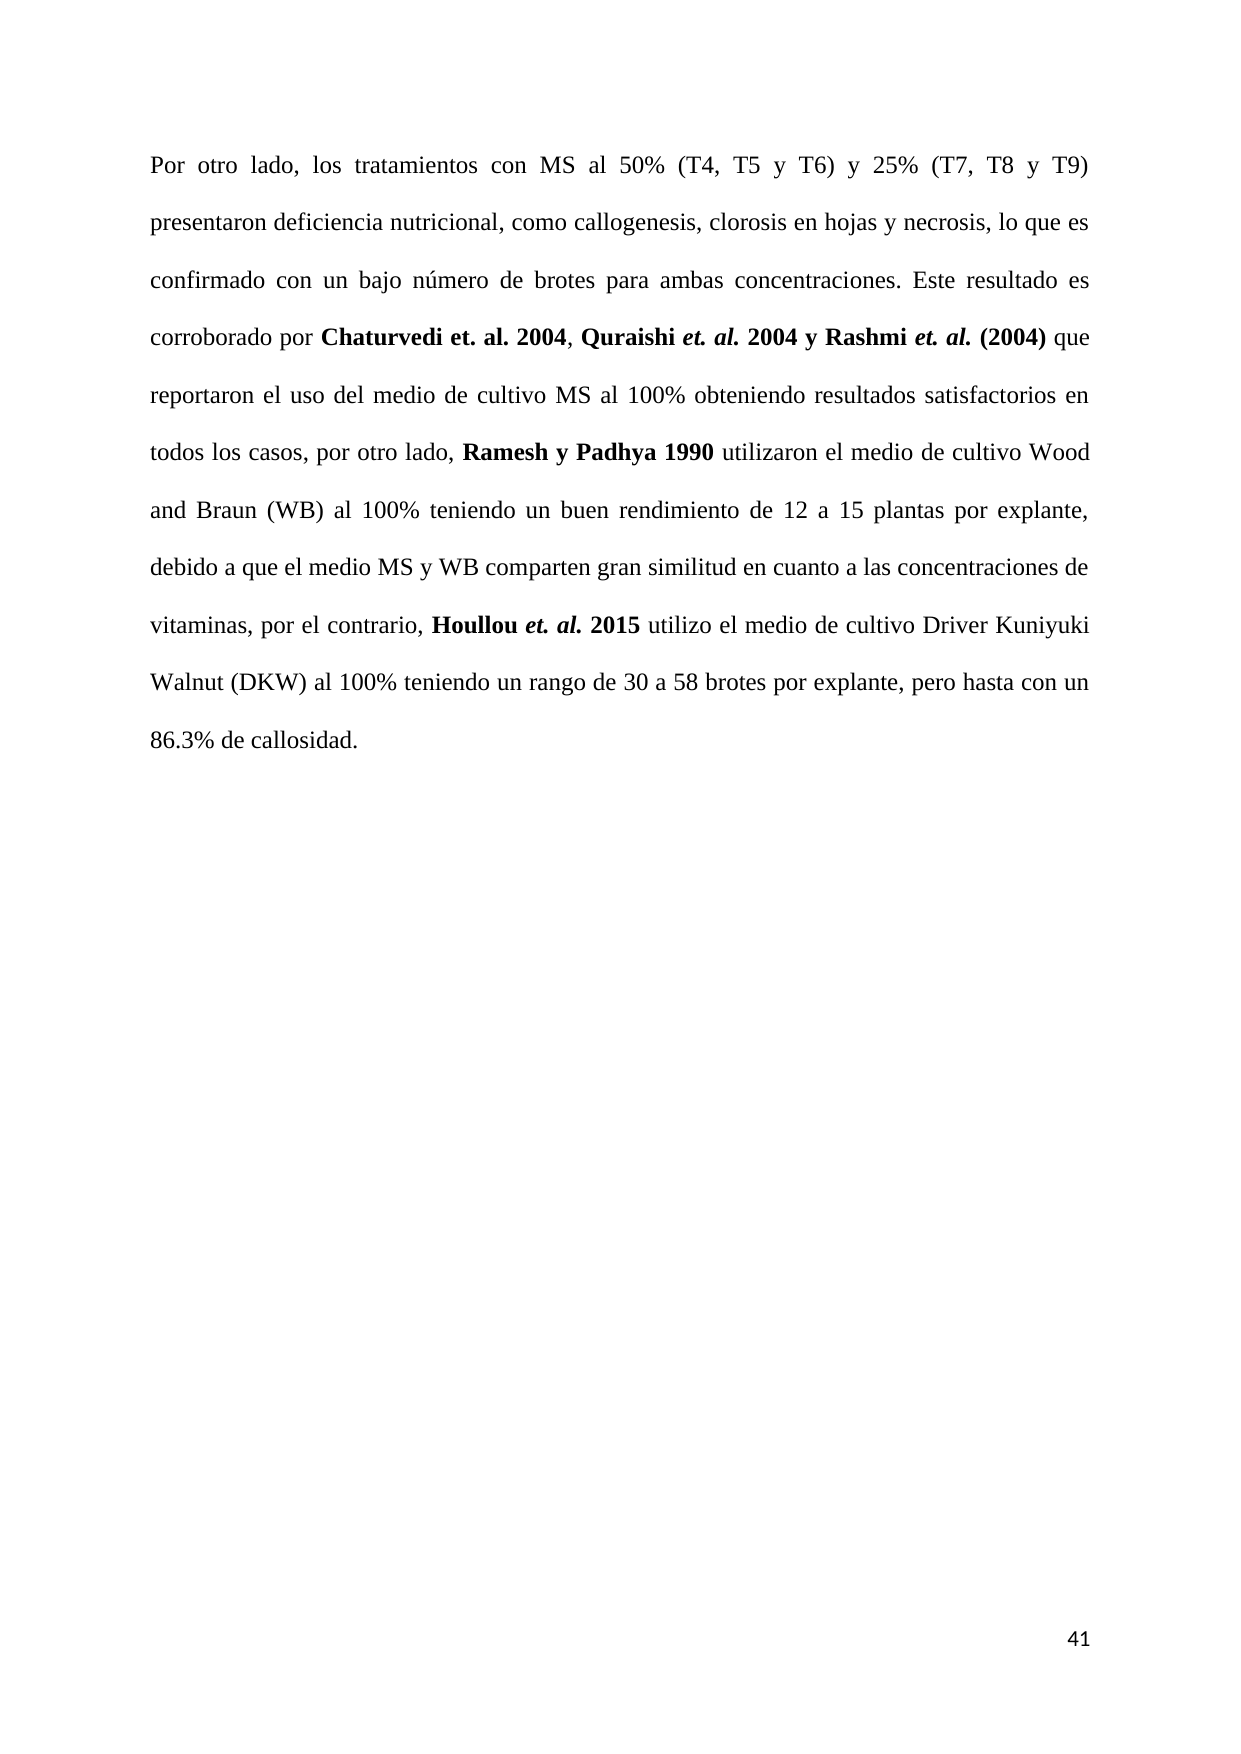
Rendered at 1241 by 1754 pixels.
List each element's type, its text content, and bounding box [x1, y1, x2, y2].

text Por otro lado, los tratamientos con MS al 50% (T4, T5 y T6) y 25% (T7, T8 y T9) presentaron deficiencia nutricional, como callogenesis, clorosis en hojas y necrosis, lo que es confirmado con un bajo número de brotes para ambas concentraciones. Este resultado es corroborado por Chaturvedi et. al. 2004, Quraishi et. al. 2004 y Rashmi et. al. (2004) que reportaron el uso del medio de cultivo MS al 100% obteniendo resultados satisfactorios en todos los casos, por otro lado, Ramesh y Padhya 1990 utilizaron el medio de cultivo Wood and Braun (WB) al 100% teniendo un buen rendimiento de 12 a 15 plantas por explante, debido a que el medio MS y WB comparten gran similitud en cuanto a las concentraciones de vitaminas, por el contrario, Houllou et. al. 2015 utilizo el medio de cultivo Driver Kuniyuki Walnut (DKW) al 100% teniendo un rango de 30 a 58 brotes por explante, pero hasta con un 86.3% de callosidad. [150, 150, 1090, 754]
